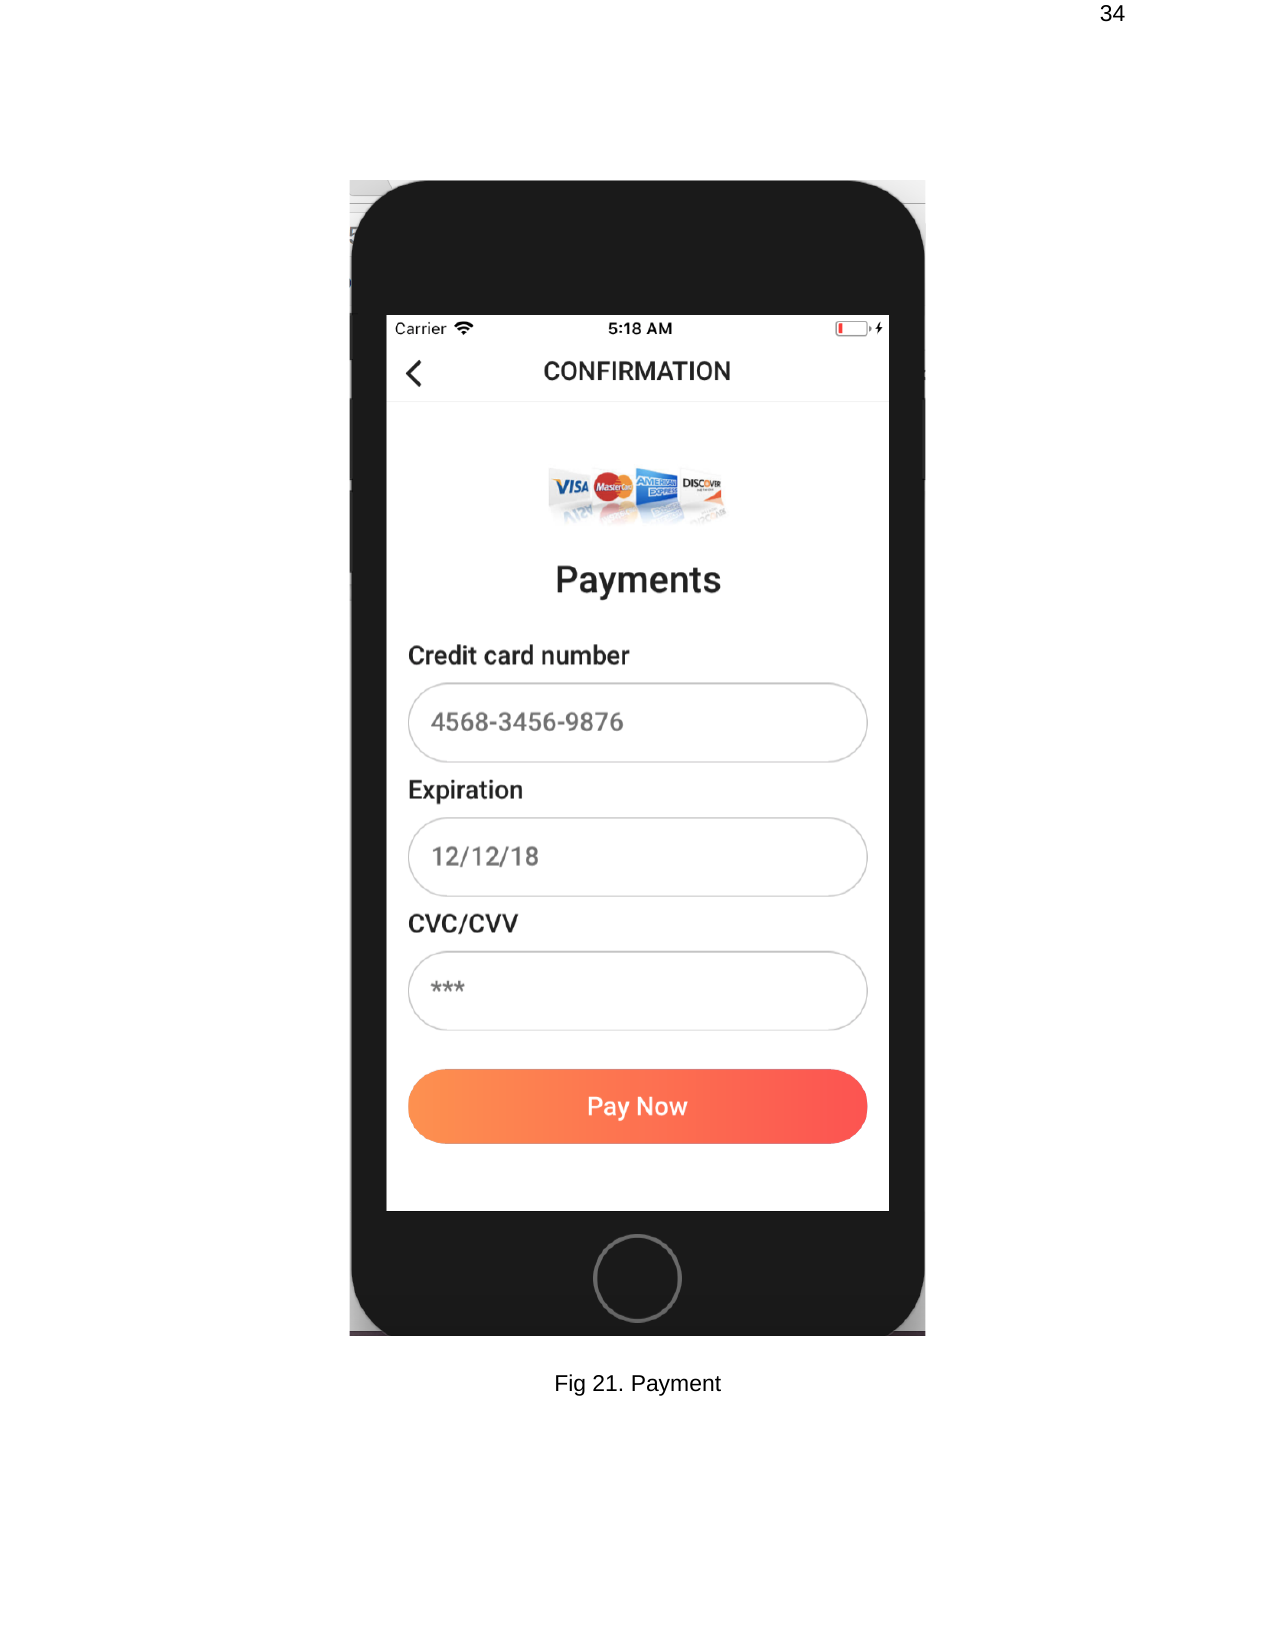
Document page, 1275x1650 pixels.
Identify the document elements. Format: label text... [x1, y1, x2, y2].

text Fig 21. Payment [150, 1370, 1125, 1396]
picture [349, 180, 926, 1336]
